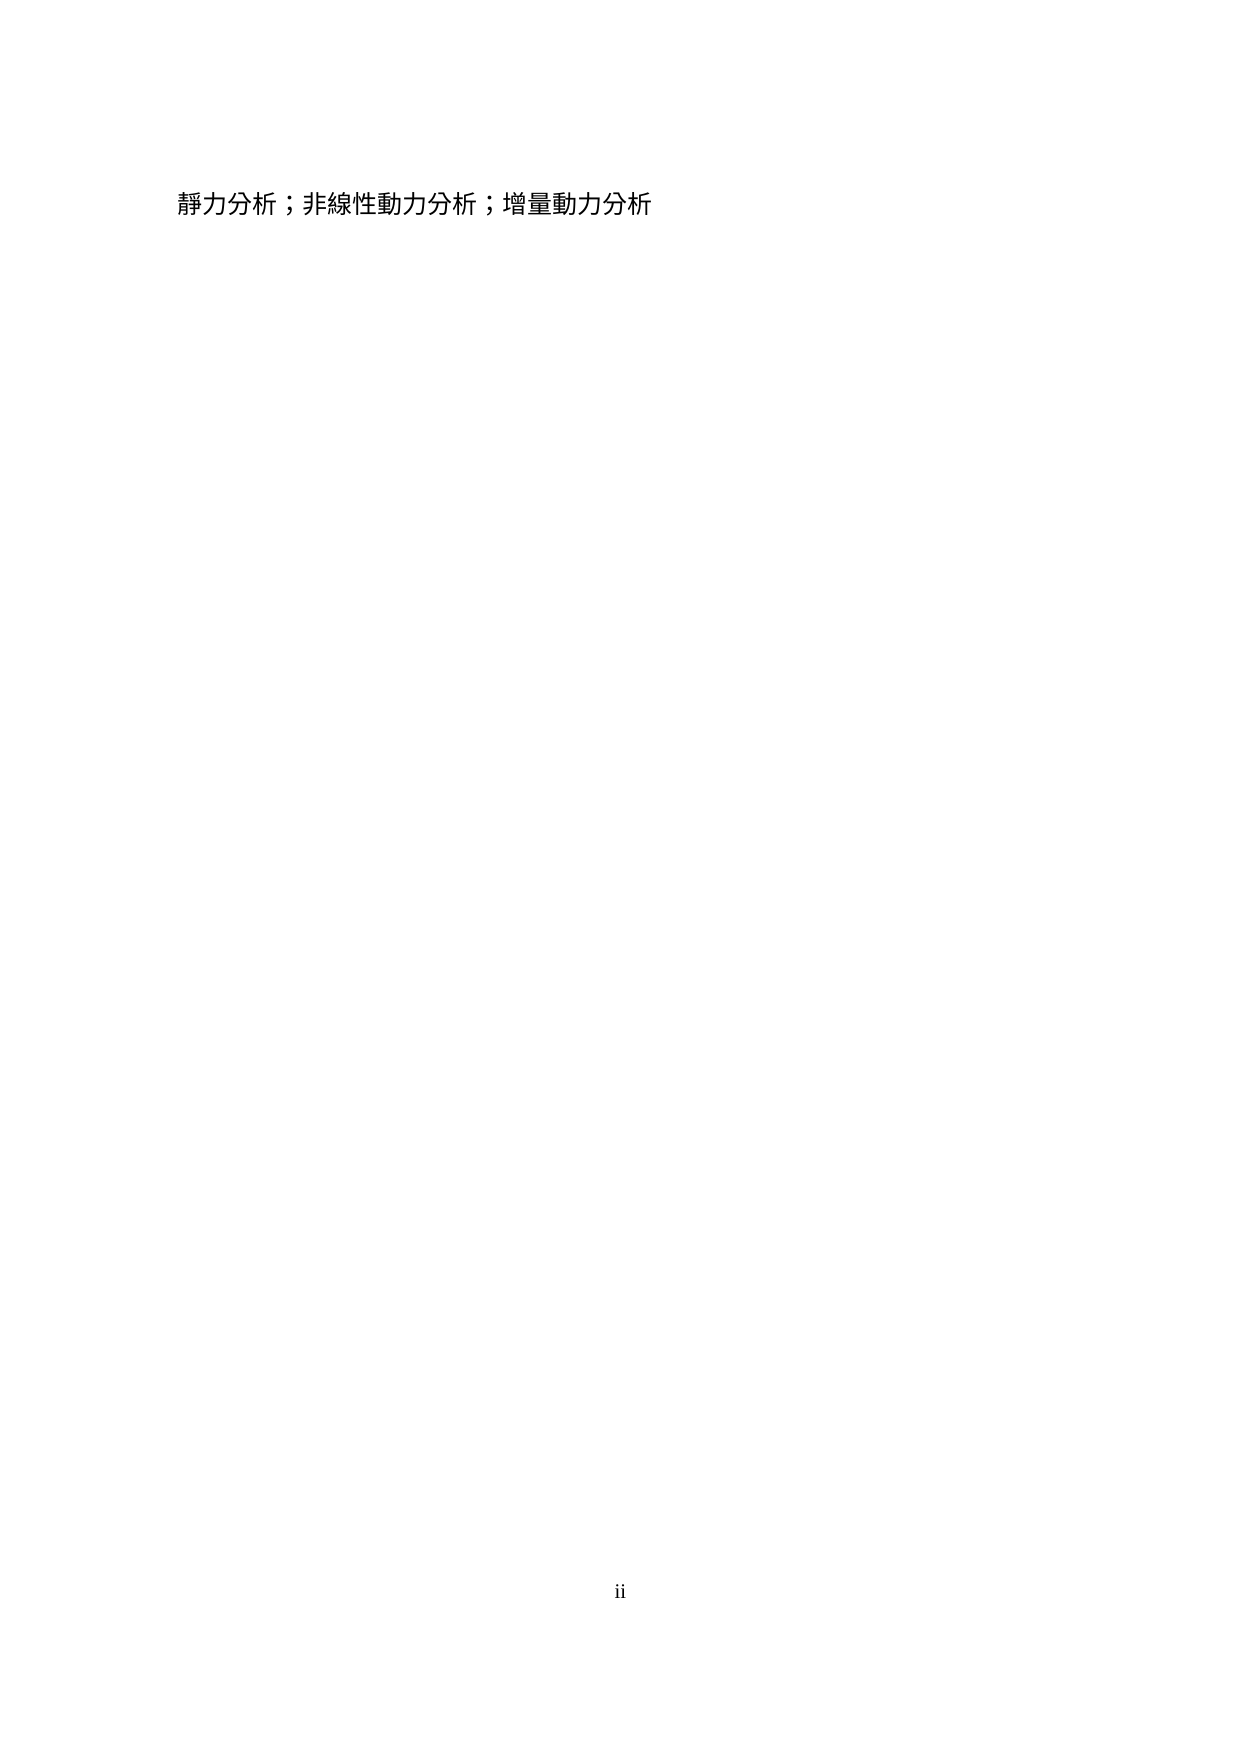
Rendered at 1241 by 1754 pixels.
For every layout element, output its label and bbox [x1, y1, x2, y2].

text [177, 184, 1063, 222]
